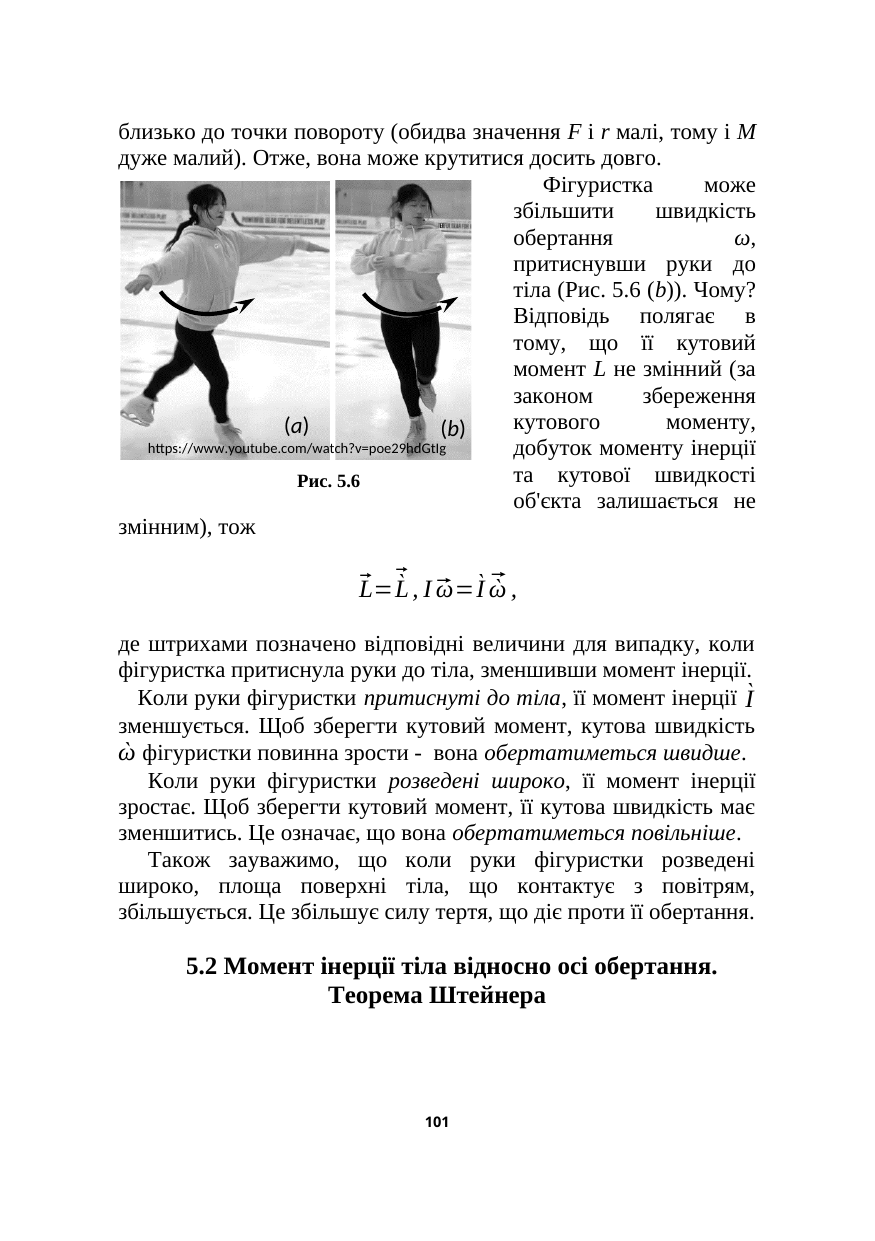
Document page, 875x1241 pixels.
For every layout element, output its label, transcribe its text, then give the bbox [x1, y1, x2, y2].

text Коли руки фігуристки розведені широко, її момент інерції зростає. Щоб зберегти кутовий момент, її кутова швидкість має зменшитись. Це означає, що вона обертатиметься повільніше. [118, 767, 756, 846]
text Коли руки фігуристки притиснуті до тіла, її момент інерції зменшується. Щоб зберегти кутовий момент, кутова швидкість фігуристки повинна зрости - вона обертатиметься швидше. [118, 682, 756, 767]
picture [120, 181, 330, 460]
text Також зауважимо, що коли руки фігуристки розведені широко, площа поверхні тіла, що контактує з повітрям, збільшується. Це збільшує силу тертя, що діє проти її обертання. [118, 846, 756, 925]
text 5.2 Момент інерції тіла відносно осі обертання. Теорема Штейнера [118, 951, 756, 1009]
picture [335, 180, 472, 460]
text де штрихами позначено відповідні величини для випадку, коли фігуристка притиснула руки до тіла, зменшивши момент інерції. [118, 630, 756, 682]
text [118, 118, 756, 171]
